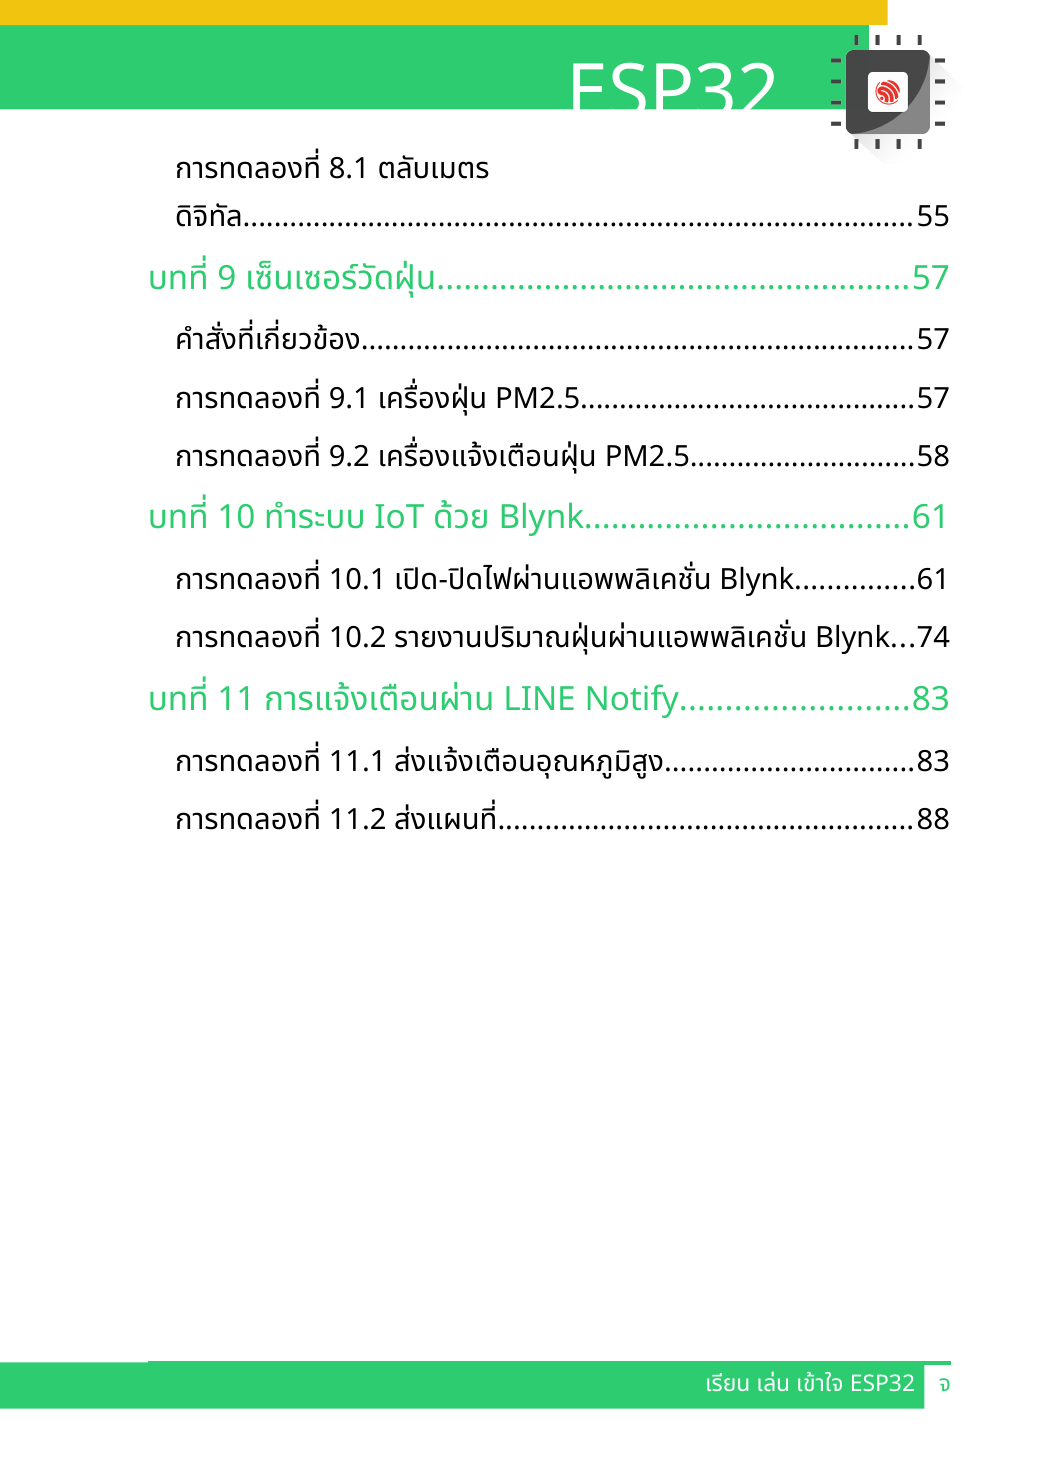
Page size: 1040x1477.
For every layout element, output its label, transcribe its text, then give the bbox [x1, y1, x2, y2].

text บทที่ 10 ทำระบบ IoT ด้วย Blynk 61 [148, 493, 951, 544]
text บทที่ 9 เซ็นเซอร์วัดฝุ่น 57 [148, 254, 951, 304]
text การทดลองที่ 9.1 เครื่องฝุ่น PM2.5 57 [175, 377, 951, 421]
text การทดลองที่ 8.1 ตลับเมตรดิจิทัล 55 [175, 148, 951, 240]
text การทดลองที่ 11.2 ส่งแผนที่ 88 [175, 798, 951, 842]
picture [828, 35, 980, 164]
text บทที่ 11 การแจ้งเตือนผ่าน LINE Notify 83 [148, 675, 951, 725]
text การทดลองที่ 9.2 เครื่องแจ้งเตือนฝุ่น PM2.5 58 [175, 435, 951, 479]
text การทดลองที่ 10.1 เปิด-ปิดไฟผ่านแอพพลิเคชั่น Blynk 61 [175, 558, 951, 603]
text การทดลองที่ 10.2 รายงานปริมาณฝุ่นผ่านแอพพลิเคชั่น Blynk 74 [175, 617, 951, 661]
text การทดลองที่ 11.1 ส่งแจ้งเตือนอุณหภูมิสูง 83 [175, 740, 951, 784]
text คำสั่งที่เกี่ยวข้อง 57 [175, 319, 951, 363]
